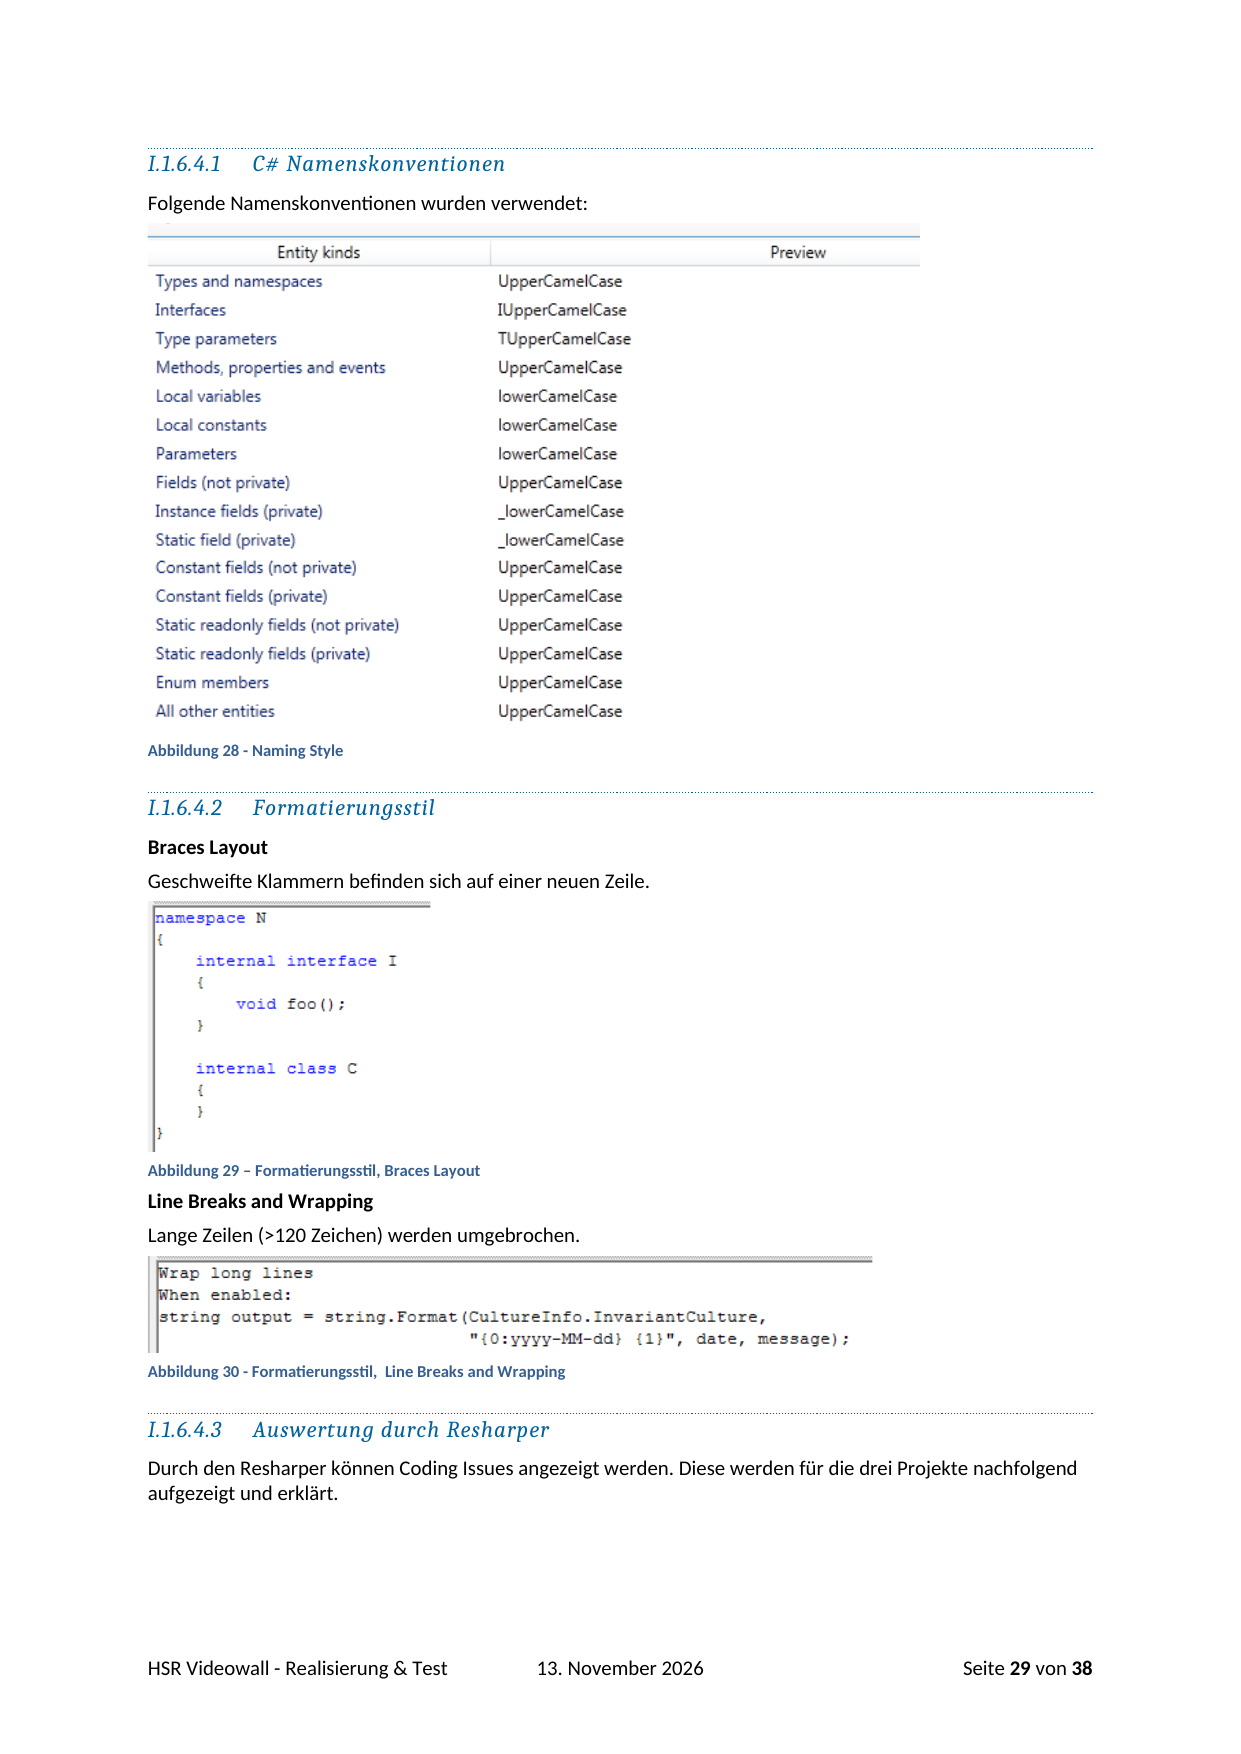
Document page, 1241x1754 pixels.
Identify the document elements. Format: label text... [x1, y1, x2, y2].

text Braces Layout [148, 834, 1093, 859]
text Abbildung 29 – Formatierungsstil, Braces Layout [148, 1160, 1093, 1180]
subtitle Formatierungsstil [148, 792, 1093, 822]
text Abbildung 30 - Formatierungsstil, Line Breaks and Wrapping [148, 1361, 1093, 1381]
subtitle C# Namenskonventionen [148, 148, 1093, 178]
text Geschweifte Klammern befinden sich auf einer neuen Zeile. [148, 868, 1093, 893]
picture [147, 223, 920, 732]
subtitle Auswertung durch Resharper [148, 1413, 1093, 1443]
text Folgende Namenskonventionen wurden verwendet: [148, 190, 1093, 216]
text Line Breaks and Wrapping [148, 1188, 1093, 1214]
text Abbildung 28 - Naming Style [148, 740, 1093, 760]
text Durch den Resharper können Coding Issues angezeigt werden. Diese werden für die drei Projekte nachfolgend aufgezeigt und erklärt. [148, 1455, 1093, 1506]
picture [147, 1256, 873, 1353]
text Lange Zeilen (>120 Zeichen) werden umgebrochen. [148, 1222, 1093, 1248]
picture [147, 901, 431, 1152]
